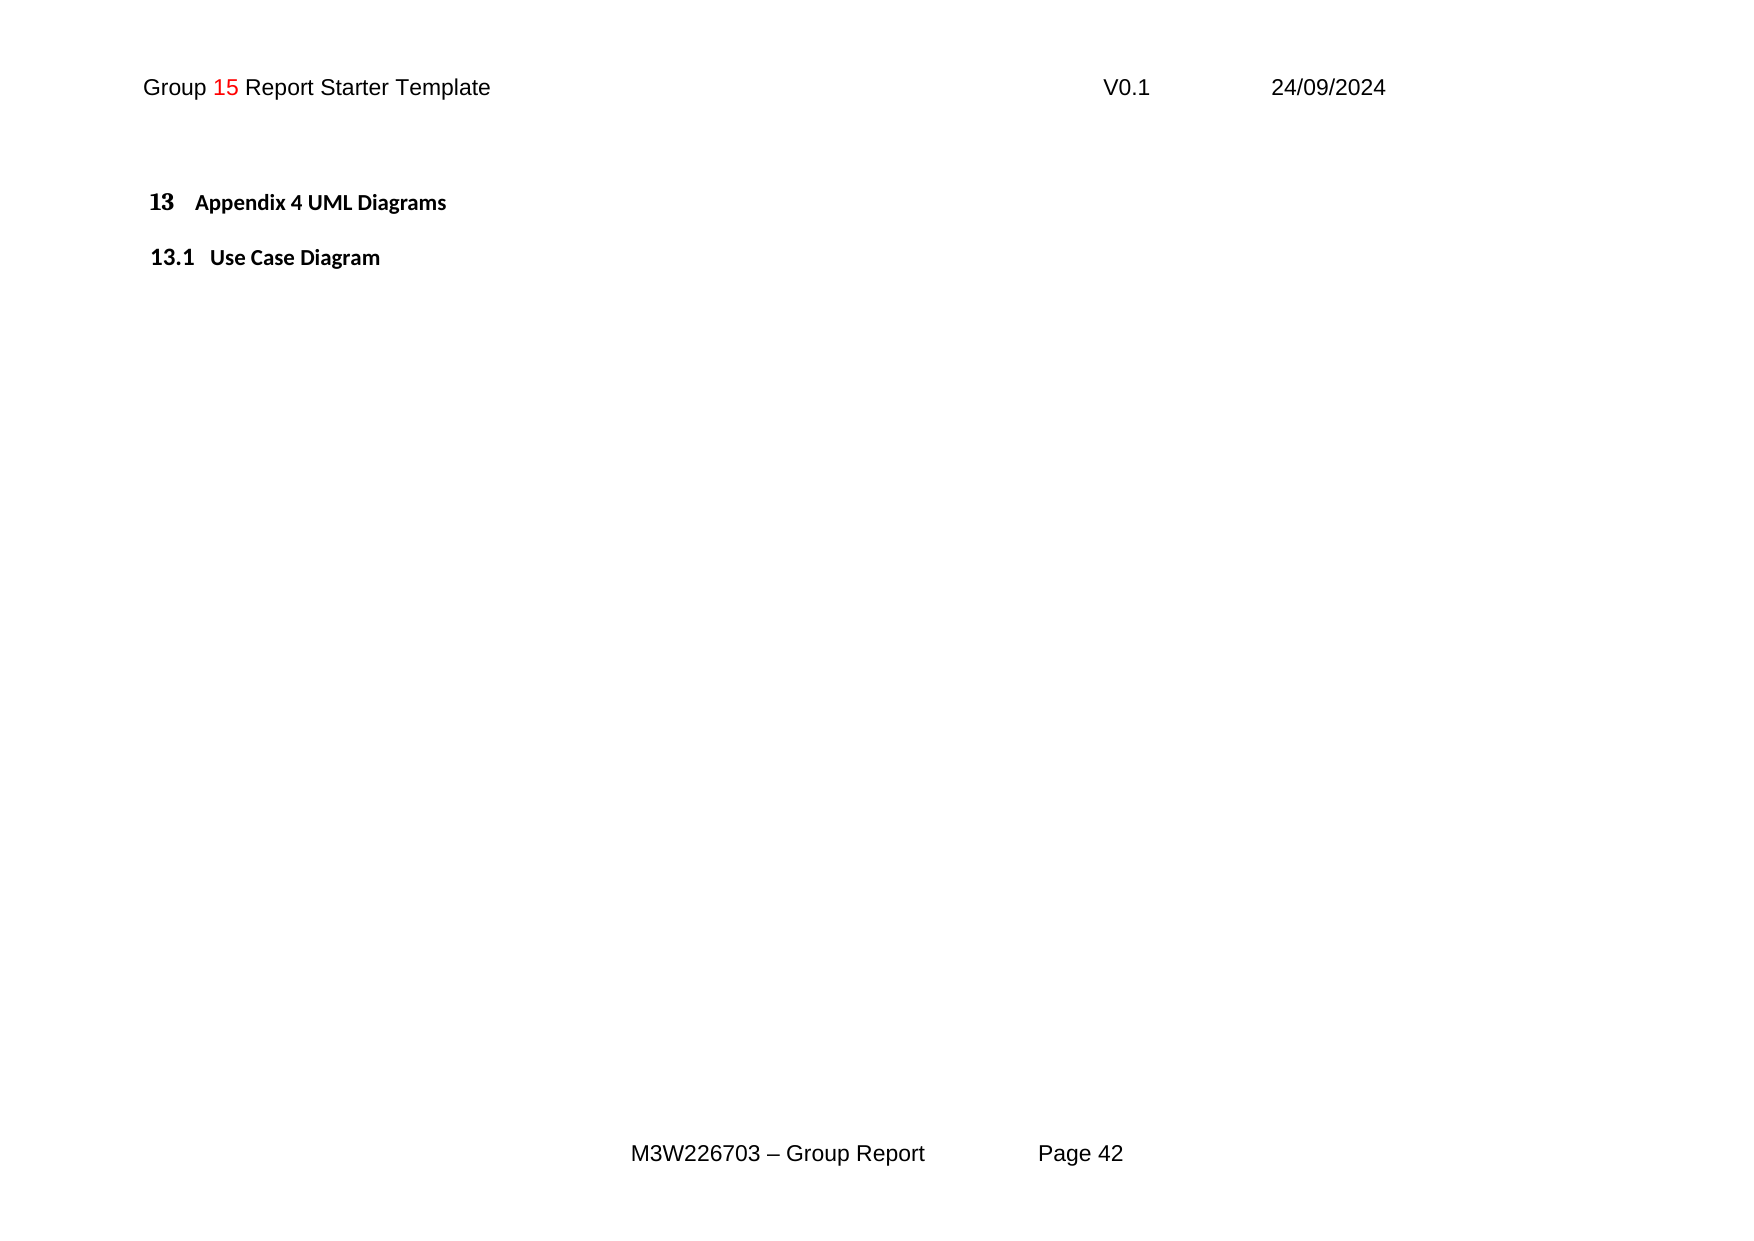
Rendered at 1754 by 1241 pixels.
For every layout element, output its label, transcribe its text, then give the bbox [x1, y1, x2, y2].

subtitle Use Case Diagram [150, 241, 1604, 272]
subtitle Appendix 4 UML Diagrams [150, 187, 1604, 216]
